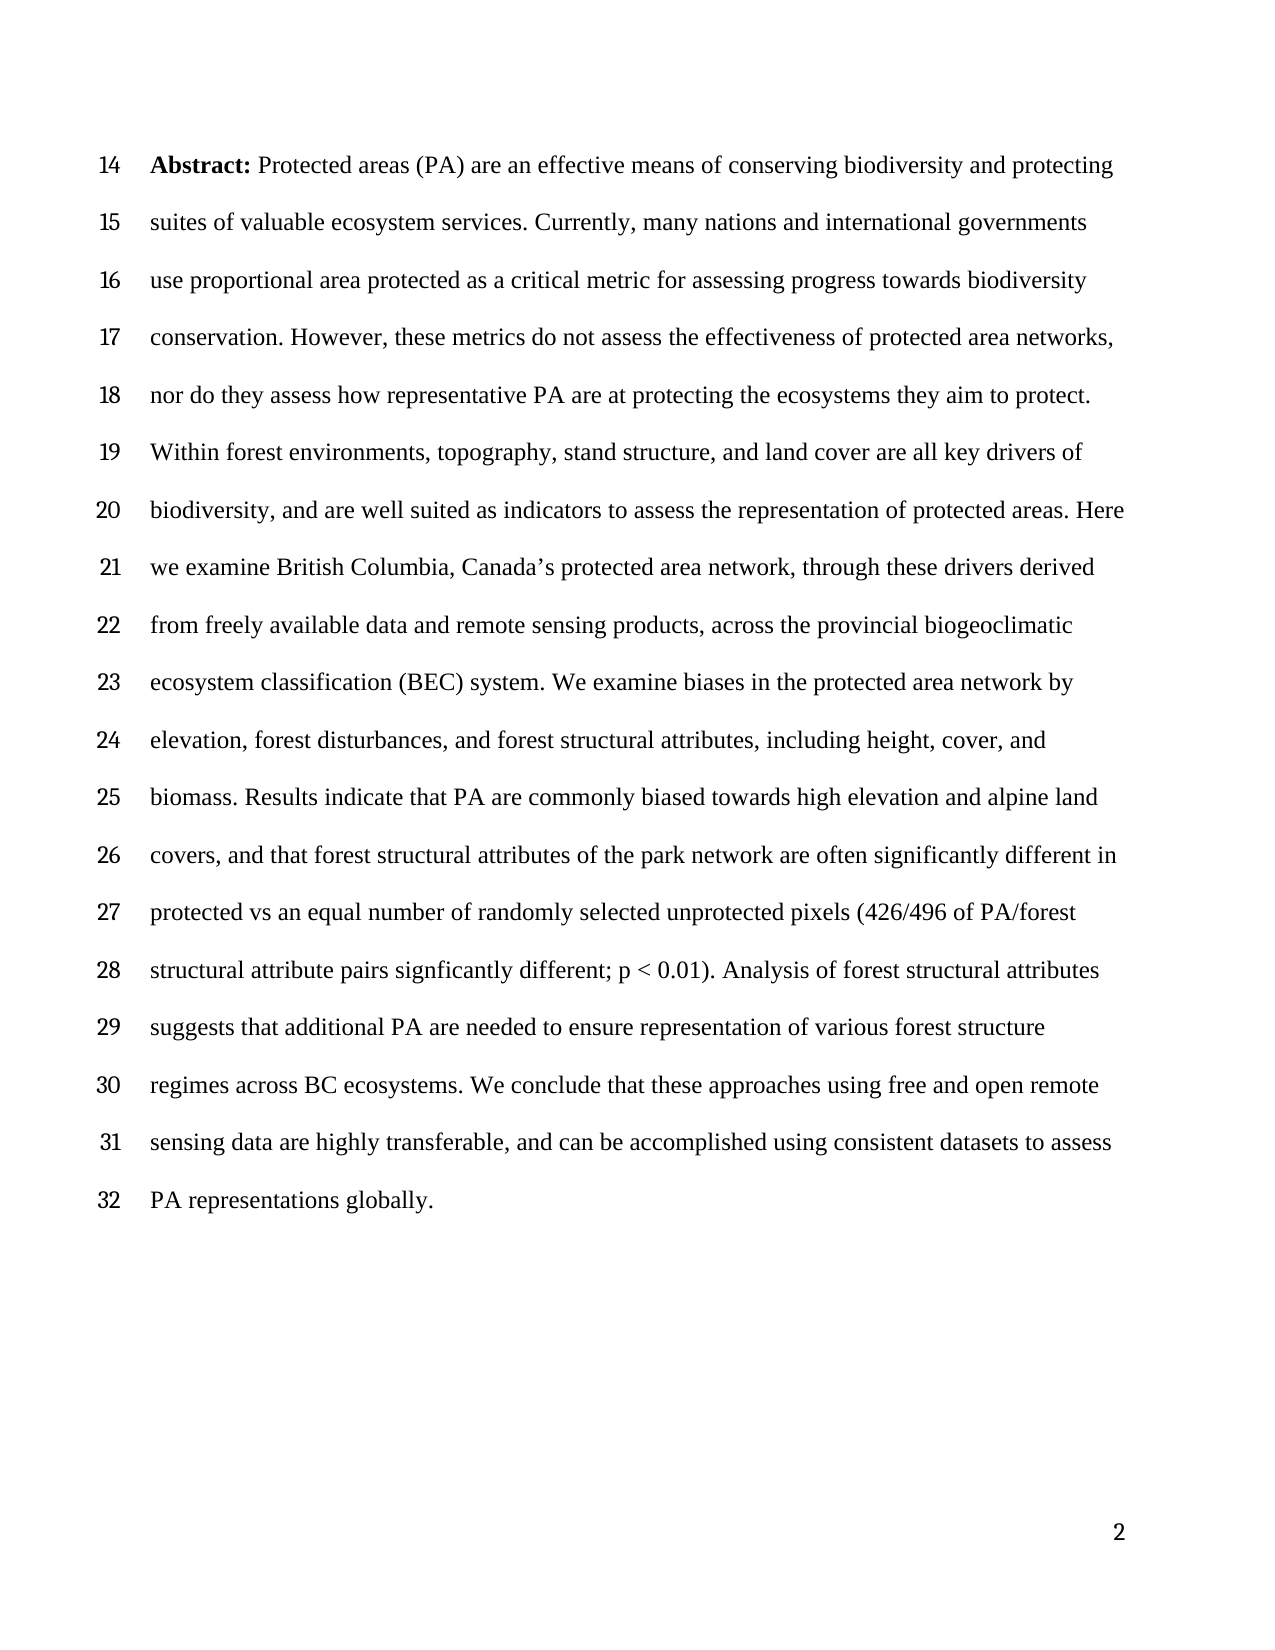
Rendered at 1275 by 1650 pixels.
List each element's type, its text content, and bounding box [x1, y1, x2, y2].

text Abstract: Protected areas (PA) are an effective means of conserving biodiversity and protecting suites of valuable ecosystem services. Currently, many nations and international governments use proportional area protected as a critical metric for assessing progress towards biodiversity conservation. However, these metrics do not assess the effectiveness of protected area networks, nor do they assess how representative PA are at protecting the ecosystems they aim to protect. Within forest environments, topography, stand structure, and land cover are all key drivers of biodiversity, and are well suited as indicators to assess the representation of protected areas. Here we examine British Columbia, Canada’s protected area network, through these drivers derived from freely available data and remote sensing products, across the provincial biogeoclimatic ecosystem classification (BEC) system. We examine biases in the protected area network by elevation, forest disturbances, and forest structural attributes, including height, cover, and biomass. Results indicate that PA are commonly biased towards high elevation and alpine land covers, and that forest structural attributes of the park network are often significantly different in protected vs an equal number of randomly selected unprotected pixels (426/496 of PA/forest structural attribute pairs signficantly different; p < 0.01). Analysis of forest structural attributes suggests that additional PA are needed to ensure representation of various forest structure regimes across BC ecosystems. We conclude that these approaches using free and open remote sensing data are highly transferable, and can be accomplished using consistent datasets to assess PA representations globally. [150, 150, 1125, 1214]
